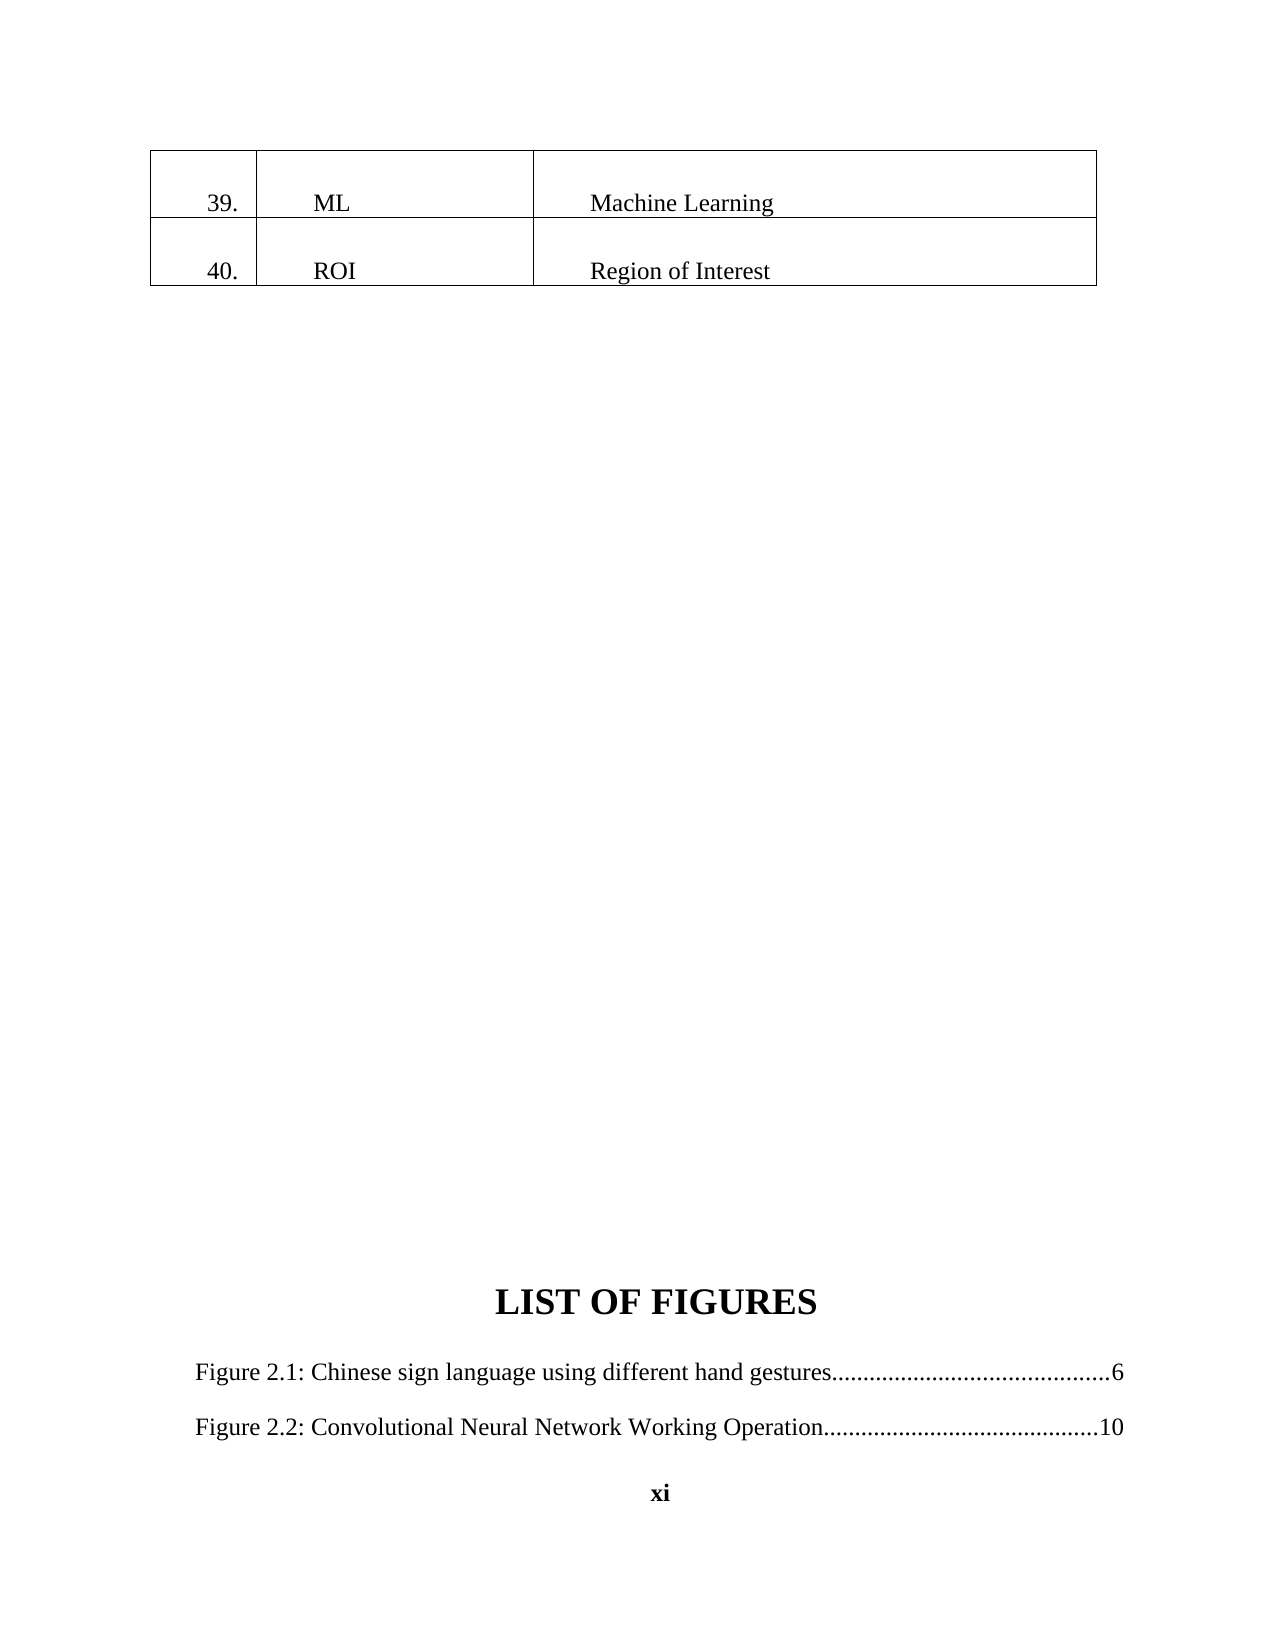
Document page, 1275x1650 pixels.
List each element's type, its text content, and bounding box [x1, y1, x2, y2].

text Figure 2.2: Convolutional Neural Network Working Operation 10 [150, 1412, 1125, 1441]
table_cell ML [257, 151, 533, 217]
text Figure 2.1: Chinese sign language using different hand gestures 6 [150, 1357, 1125, 1385]
table_cell 40. [151, 218, 256, 284]
subtitle List of Figures [187, 1279, 1125, 1322]
table_cell Region of Interest [534, 218, 1096, 284]
table_cell 39. [151, 151, 256, 217]
table_cell ROI [257, 218, 533, 284]
table_cell Machine Learning [534, 151, 1096, 217]
